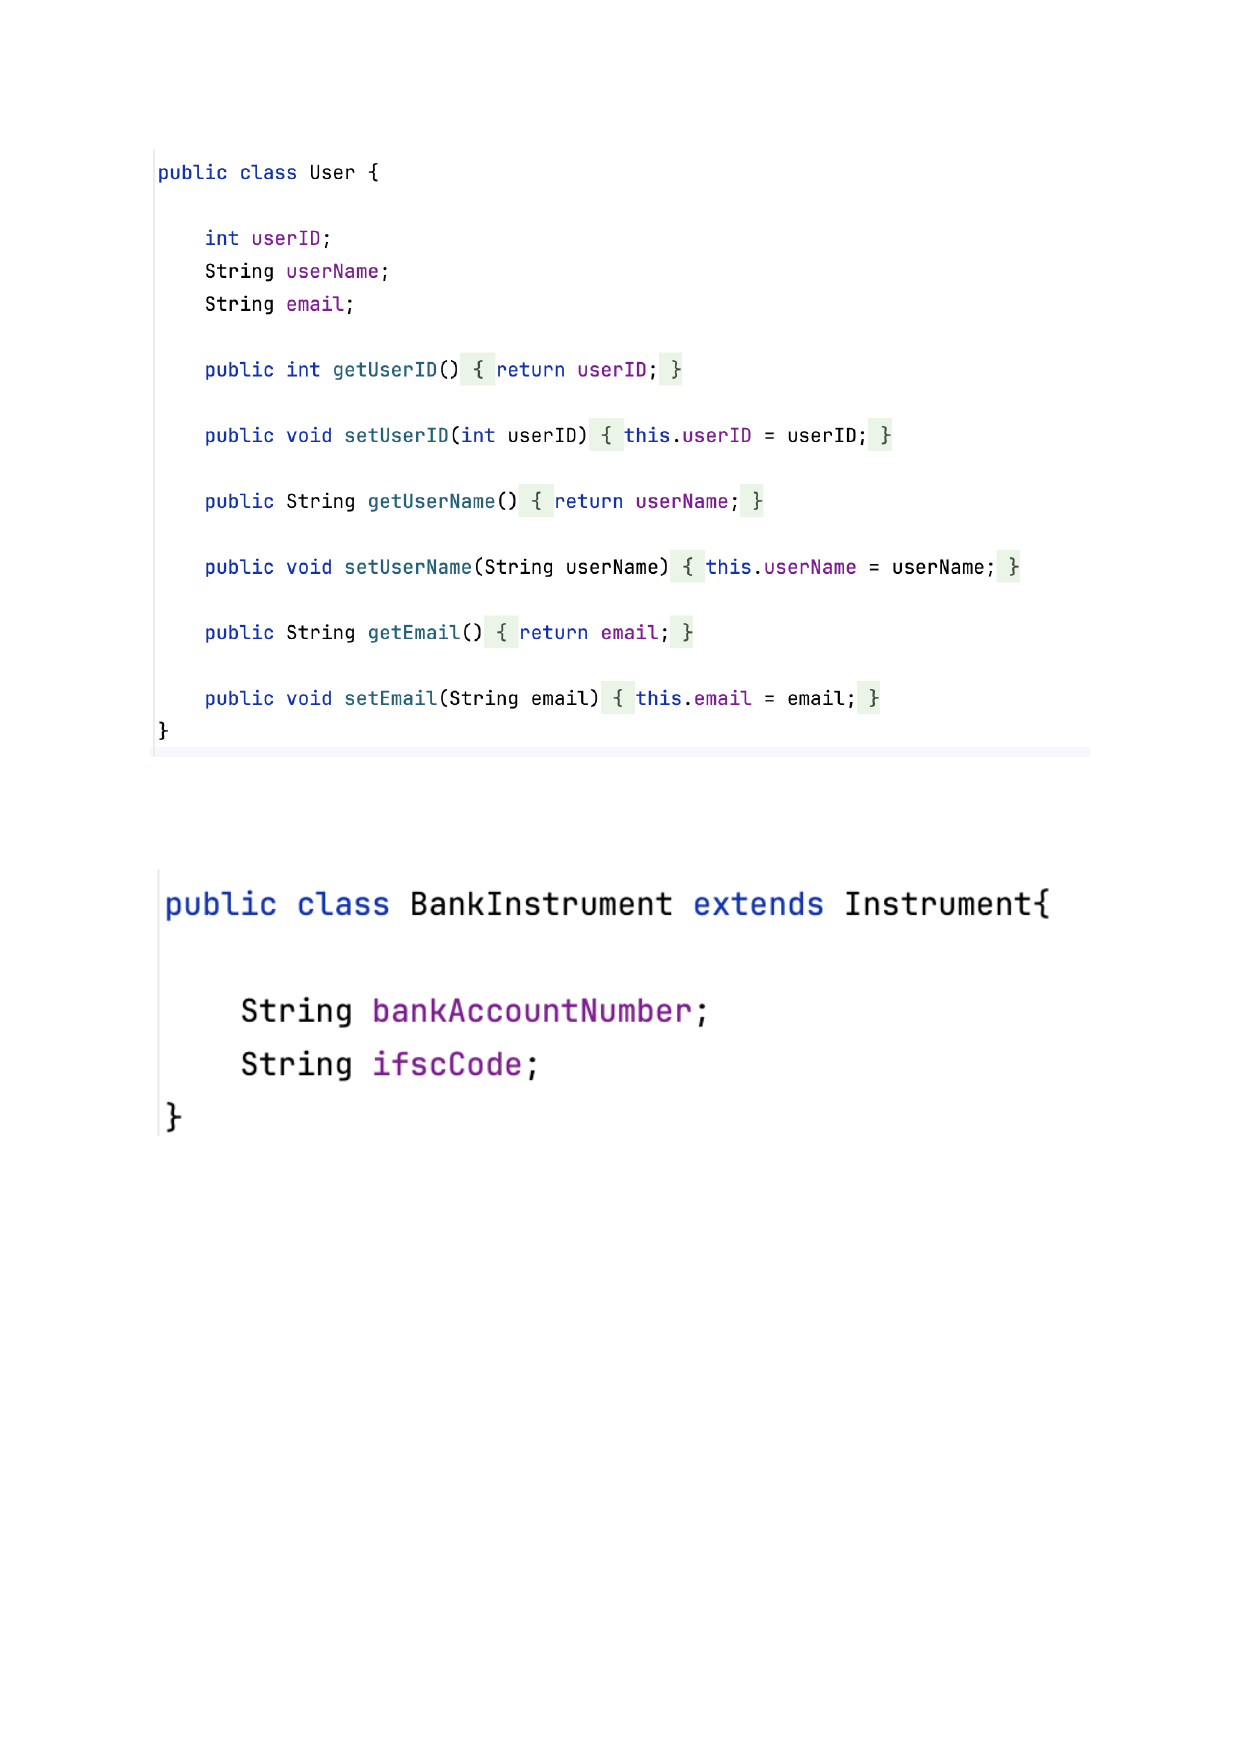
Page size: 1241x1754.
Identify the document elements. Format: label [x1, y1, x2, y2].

picture [150, 150, 1091, 757]
picture [150, 869, 1091, 1136]
